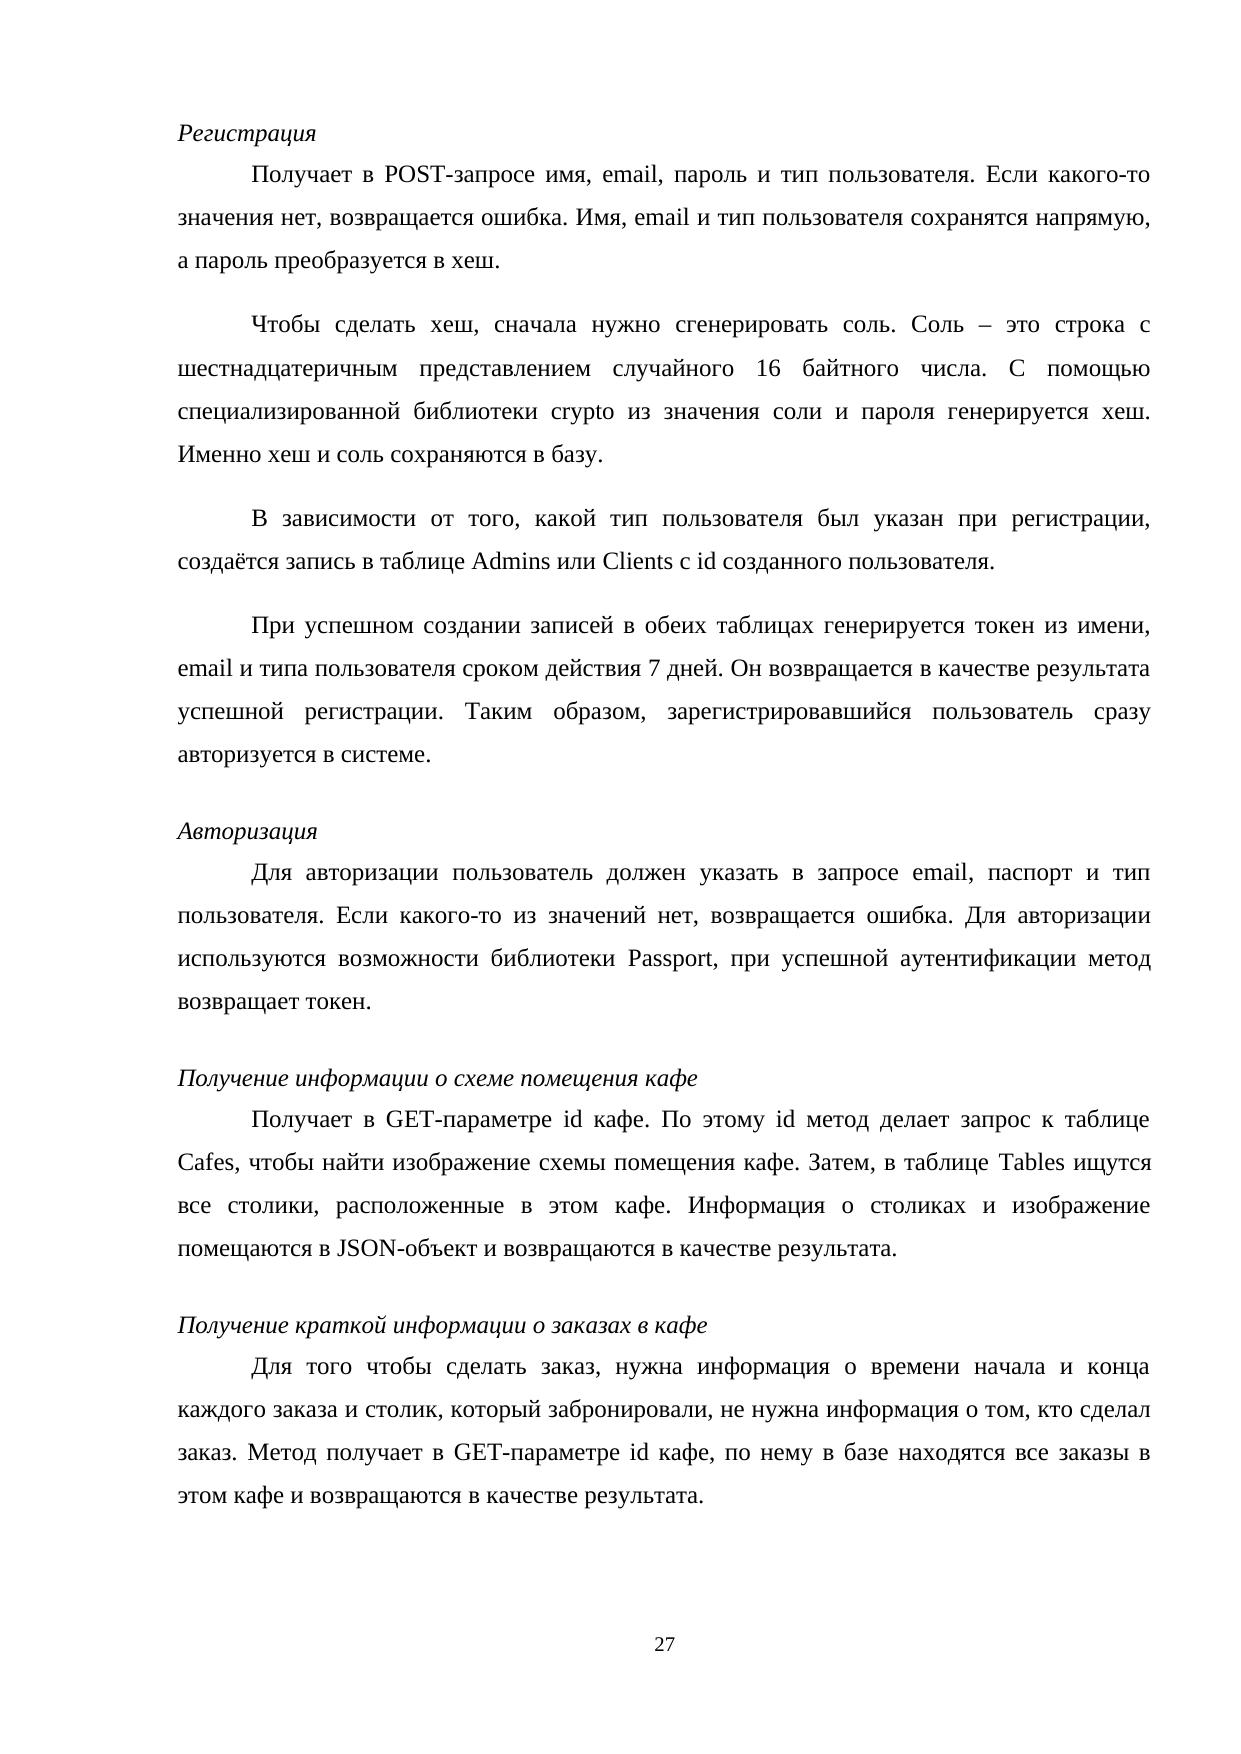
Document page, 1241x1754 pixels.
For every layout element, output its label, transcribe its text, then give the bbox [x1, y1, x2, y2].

subtitle Получение краткой информации о заказах в кафе [177, 1310, 1152, 1339]
text Чтобы сделать хеш, сначала нужно сгенерировать соль. Соль – это строка с шестнадцатеричным представлением случайного 16 байтного числа. С помощью специализированной библиотеки crypto из значения соли и пароля генерируется хеш. Именно хеш и соль сохраняются в базу. [177, 309, 1152, 468]
text Получает в POST-запросе имя, email, пароль и тип пользователя. Если какого-то значения нет, возвращается ошибка. Имя, email и тип пользователя сохранятся напрямую, а пароль преобразуется в хеш. [177, 159, 1152, 274]
subtitle Регистрация [177, 118, 1152, 147]
subtitle Авторизация [177, 816, 1152, 844]
text При успешном создании записей в обеих таблицах генерируется токен из имени, email и типа пользователя сроком действия 7 дней. Он возвращается в качестве результата успешной регистрации. Таким образом, зарегистрировавшийся пользователь сразу авторизуется в системе. [177, 610, 1152, 768]
text Для того чтобы сделать заказ, нужна информация о времени начала и конца каждого заказа и столик, который забронировали, не нужна информация о том, кто сделал заказ. Метод получает в GET-параметре id кафе, по нему в базе находятся все заказы в этом кафе и возвращаются в качестве результата. [177, 1351, 1152, 1509]
text В зависимости от того, какой тип пользователя был указан при регистрации, создаётся запись в таблице Admins или Clients с id созданного пользователя. [177, 503, 1152, 575]
text Для авторизации пользователь должен указать в запросе email, паспорт и тип пользователя. Если какого-то из значений нет, возвращается ошибка. Для авторизации используются возможности библиотеки Passport, при успешной аутентификации метод возвращает токен. [177, 857, 1152, 1015]
text Получает в GET-параметре id кафе. По этому id метод делает запрос к таблице Cafes, чтобы найти изображение схемы помещения кафе. Затем, в таблице Tables ищутся все столики, расположенные в этом кафе. Информация о столиках и изображение помещаются в JSON-объект и возвращаются в качестве результата. [177, 1104, 1152, 1262]
subtitle Получение информации о схеме помещения кафе [177, 1063, 1152, 1092]
